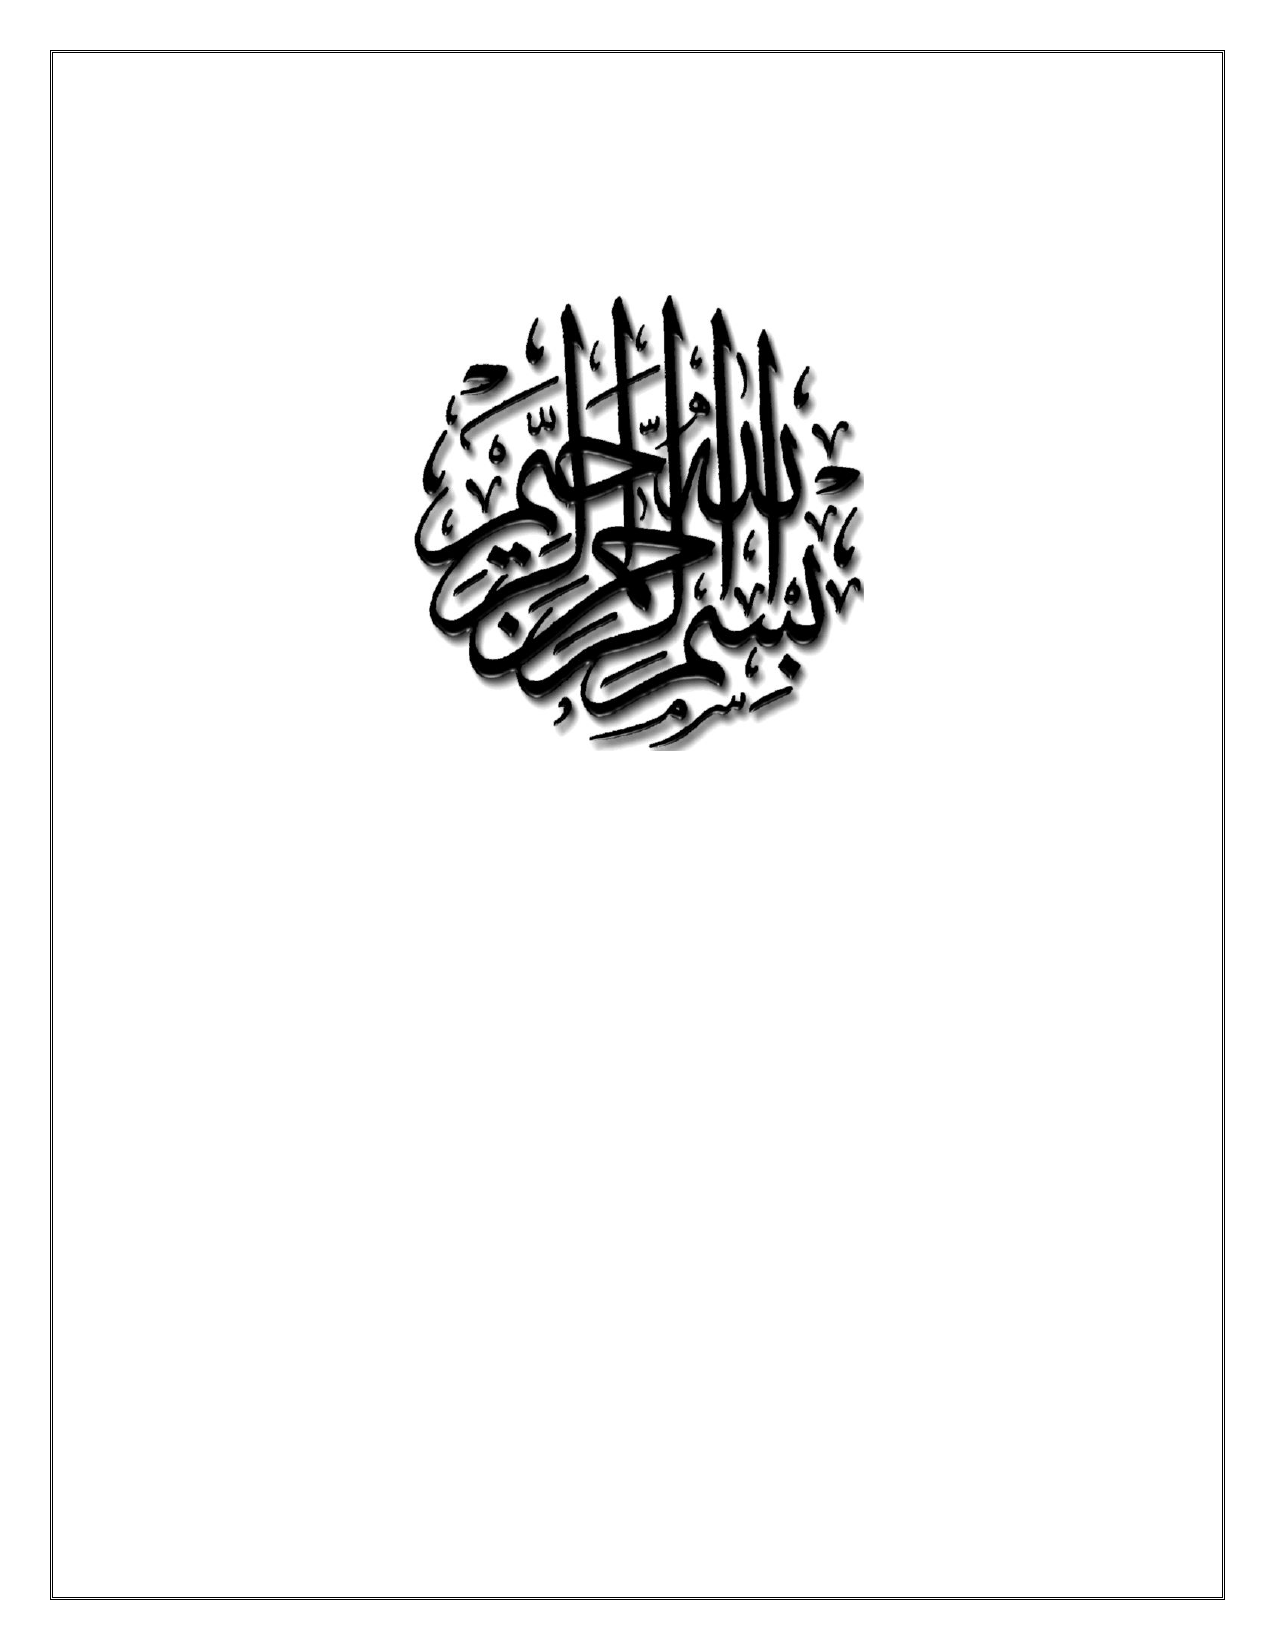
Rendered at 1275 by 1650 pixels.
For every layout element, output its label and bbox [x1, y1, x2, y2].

picture [411, 292, 864, 751]
